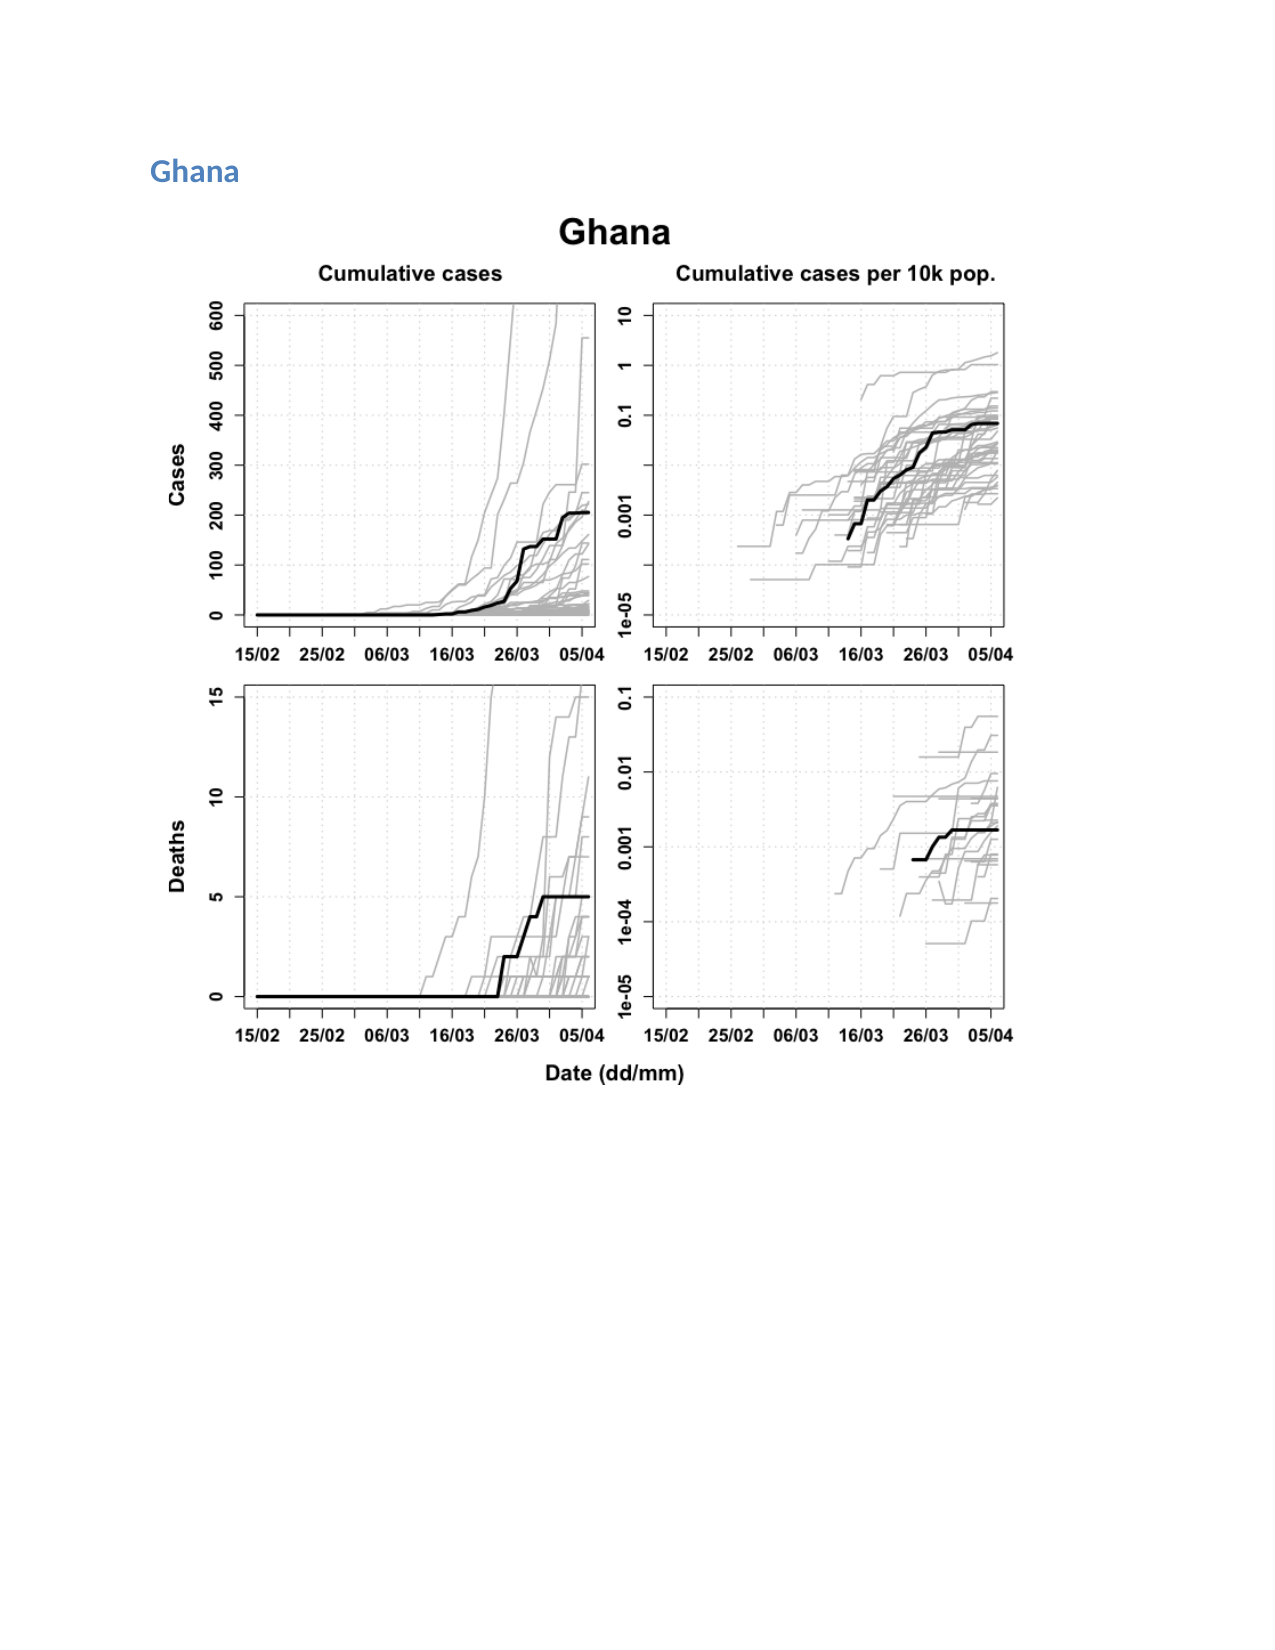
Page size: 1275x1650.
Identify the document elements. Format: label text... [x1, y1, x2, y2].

subtitle Ghana [150, 150, 1125, 191]
picture [168, 209, 1044, 1085]
